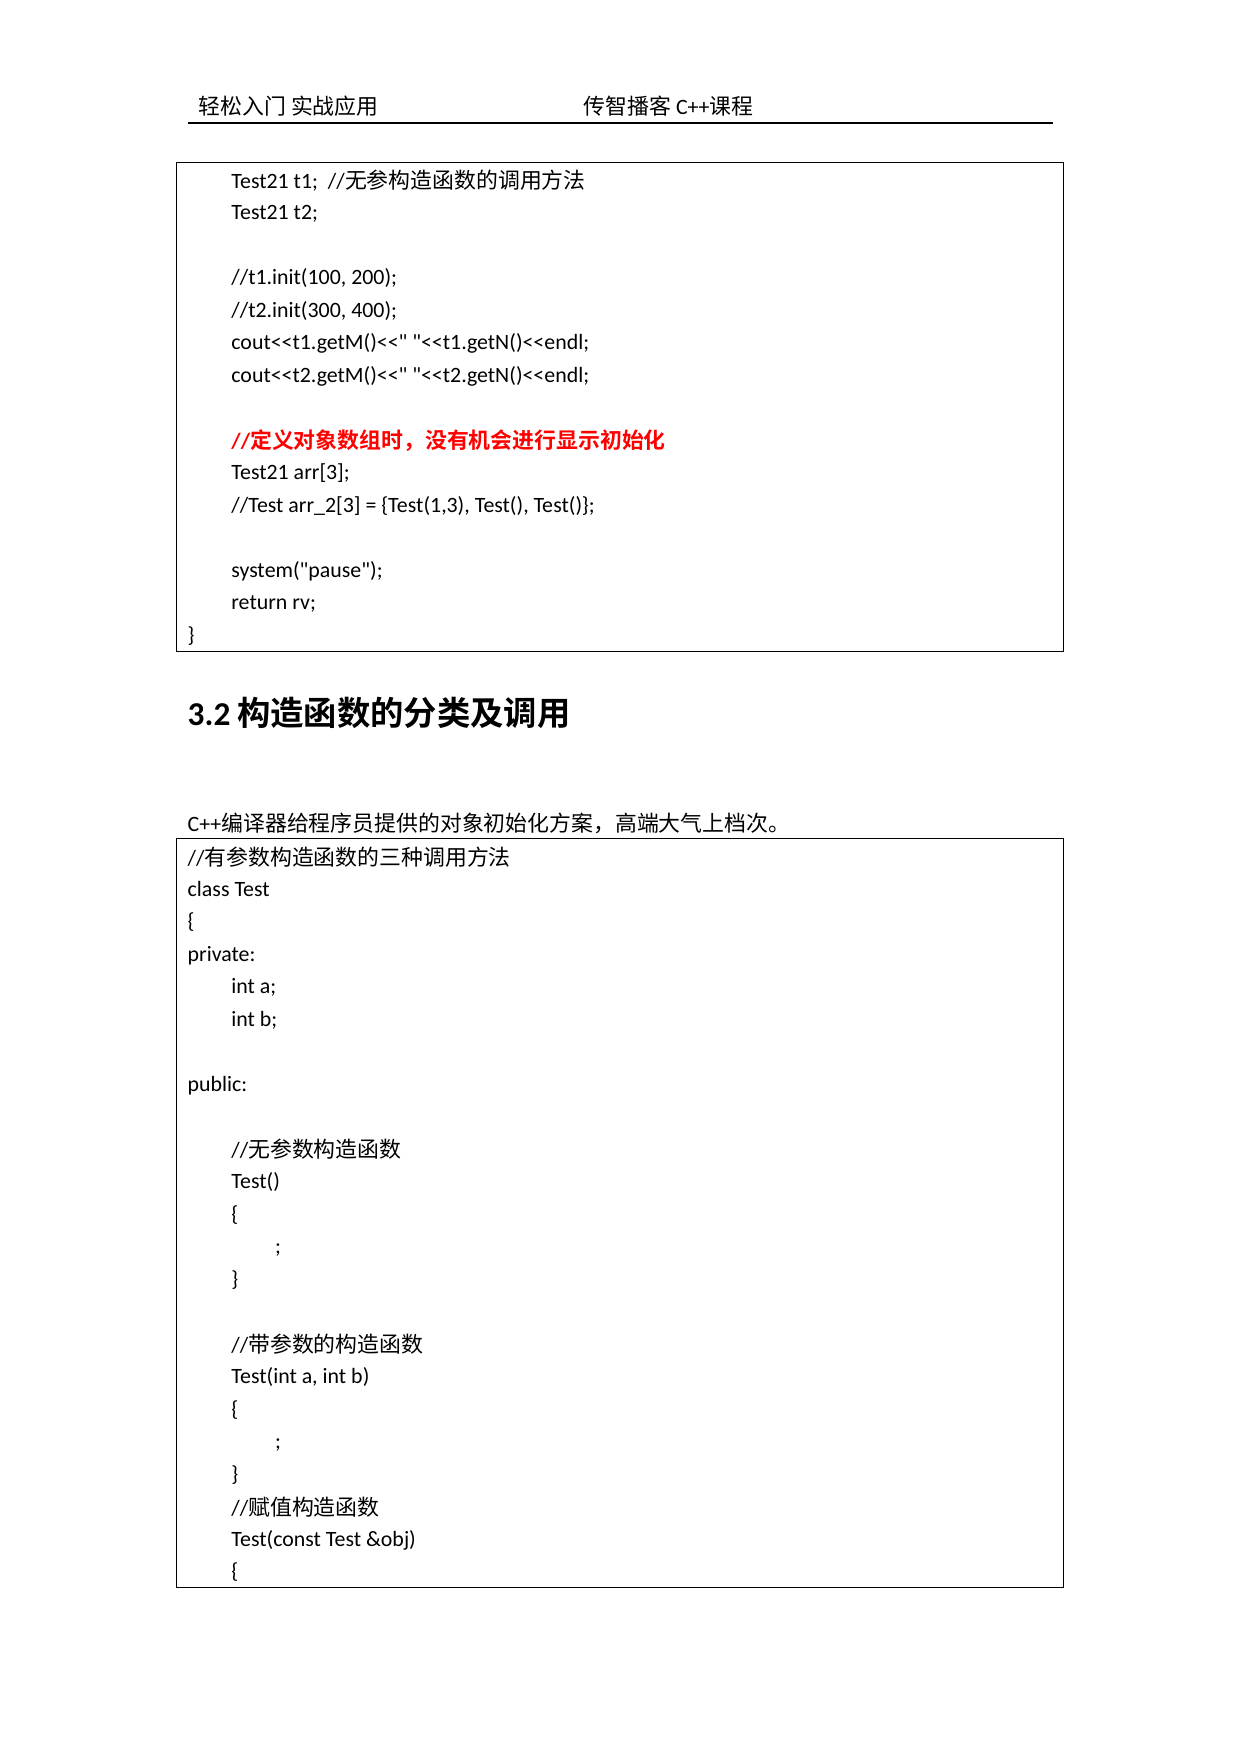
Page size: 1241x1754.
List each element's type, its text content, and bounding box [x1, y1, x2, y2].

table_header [177, 839, 1063, 1587]
text C++编译器给程序员提供的对象初始化方案，高端大气上档次。 [187, 806, 1053, 838]
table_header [177, 163, 1063, 651]
subtitle 3.2构造函数的分类及调用 [187, 679, 1053, 744]
